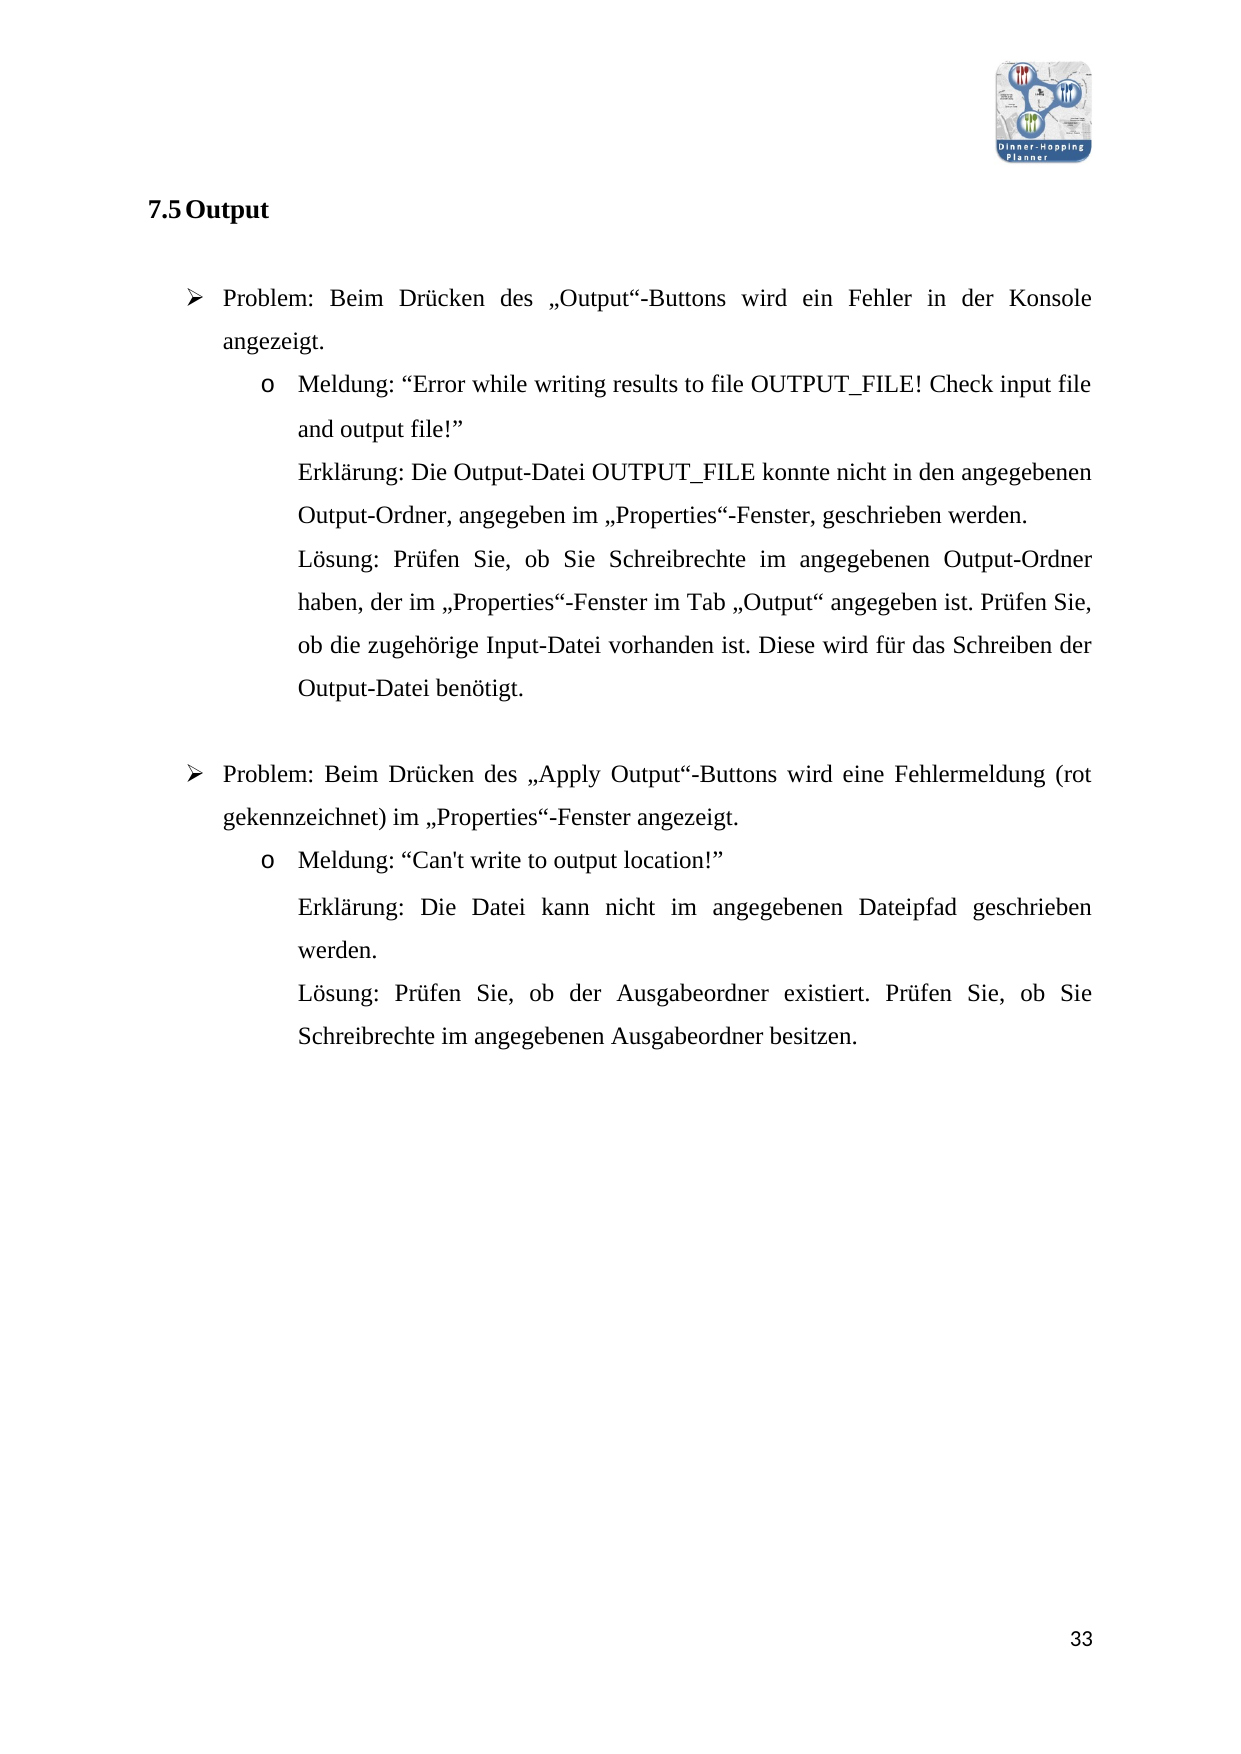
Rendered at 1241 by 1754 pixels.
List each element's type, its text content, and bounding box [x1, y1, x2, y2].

list Meldung: “Can't write to output location!” [260, 846, 1093, 876]
list Erklärung: Die Output-Datei OUTPUT_FILE konnte nicht in den angegebenen Output-Ordner, angegeben im „Properties“-Fenster, geschrieben werden. [298, 457, 1093, 529]
list Meldung: “Error while writing results to file OUTPUT_FILE! Check input file and output file!” [260, 369, 1093, 443]
list Output [148, 193, 1093, 224]
list Problem: Beim Drücken des „Output“-Buttons wird ein Fehler in der Konsole angezeigt. [185, 283, 1093, 355]
list Lösung: Prüfen Sie, ob der Ausgabeordner existiert. Prüfen Sie, ob Sie Schreibrechte im angegebenen Ausgabeordner besitzen. [298, 978, 1093, 1050]
list Lösung: Prüfen Sie, ob Sie Schreibrechte im angegebenen Output-Ordner haben, der im „Properties“-Fenster im Tab „Output“ angegeben ist. Prüfen Sie, ob die zugehörige Input-Datei vorhanden ist. Diese wird für das Schreiben der Output-Datei benötigt. [298, 544, 1093, 702]
list Erklärung: Die Datei kann nicht im angegebenen Dateipfad geschrieben werden. [298, 892, 1093, 964]
picture [993, 59, 1093, 165]
list Problem: Beim Drücken des „Apply Output“-Buttons wird eine Fehlermeldung (rot gekennzeichnet) im „Properties“-Fenster angezeigt. [185, 759, 1093, 831]
